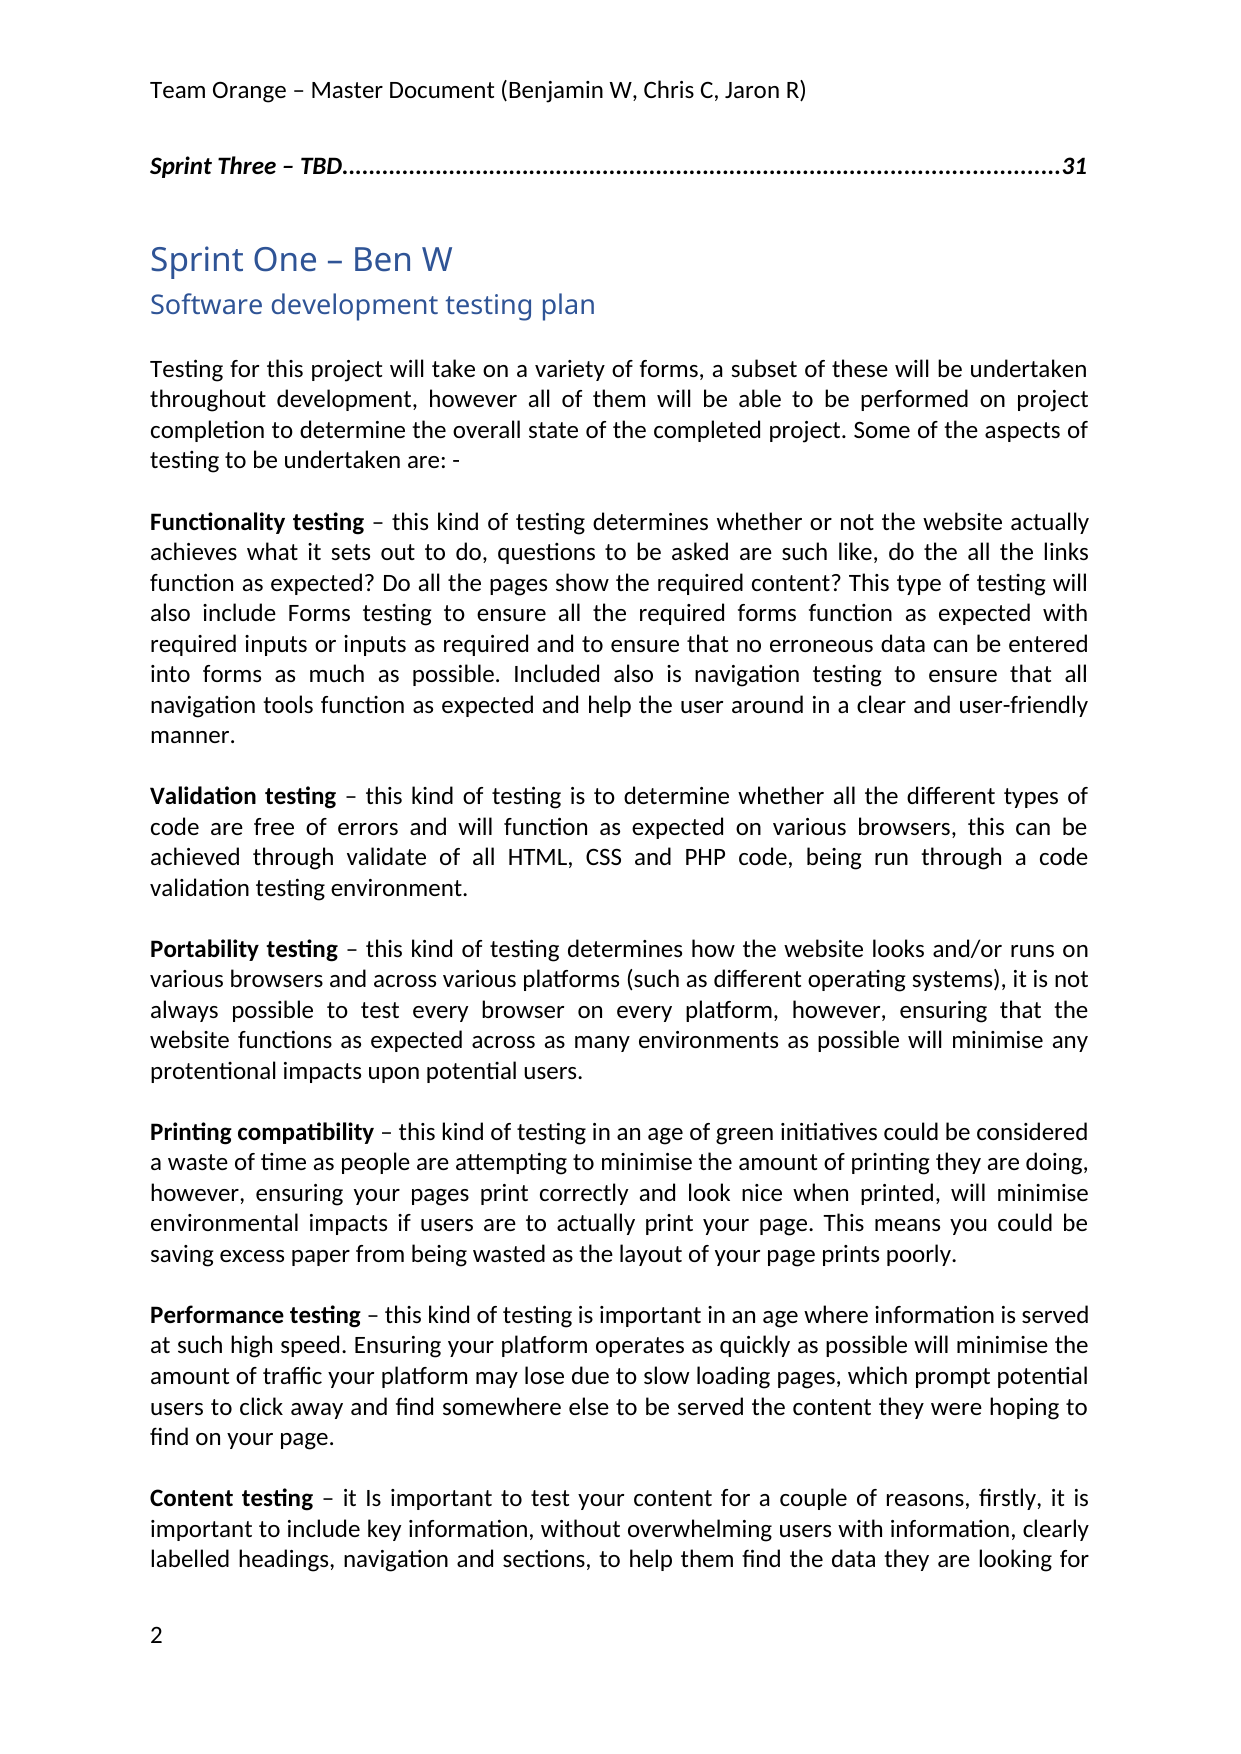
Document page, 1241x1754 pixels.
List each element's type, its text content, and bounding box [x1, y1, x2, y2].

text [150, 1482, 1090, 1574]
text Performance testing – this kind of testing is important in an age where information is served at such high speed. Ensuring your platform operates as quickly as possible will minimise the amount of traffic your platform may lose due to slow loading pages, which prompt potential users to click away and find somewhere else to be served the content they were hoping to find on your page. [150, 1299, 1090, 1452]
subtitle Sprint One – Ben W [150, 236, 1090, 281]
text Testing for this project will take on a variety of forms, a subset of these will be undertaken throughout development, however all of them will be able to be performed on project completion to determine the overall state of the completed project. Some of the aspects of testing to be undertaken are: - [150, 353, 1090, 475]
text Functionality testing – this kind of testing determines whether or not the website actually achieves what it sets out to do, questions to be asked are such like, do the all the links function as expected? Do all the pages show the required content? This type of testing will also include Forms testing to ensure all the required forms function as expected with required inputs or inputs as required and to ensure that no erroneous data can be entered into forms as much as possible. Included also is navigation testing to ensure that all navigation tools function as expected and help the user around in a clear and user-friendly manner. [150, 506, 1090, 750]
text Printing compatibility – this kind of testing in an age of green initiatives could be considered a waste of time as people are attempting to minimise the amount of printing they are doing, however, ensuring your pages print correctly and look nice when printed, will minimise environmental impacts if users are to actually print your page. This means you could be saving excess paper from being wasted as the layout of your page prints poorly. [150, 1116, 1090, 1269]
subtitle Software development testing plan [150, 286, 1090, 322]
text Validation testing – this kind of testing is to determine whether all the different types of code are free of errors and will function as expected on various browsers, this can be achieved through validate of all HTML, CSS and PHP code, being run through a code validation testing environment. [150, 780, 1090, 902]
text Portability testing – this kind of testing determines how the website looks and/or runs on various browsers and across various platforms (such as different operating systems), it is not always possible to test every browser on every platform, however, ensuring that the website functions as expected across as many environments as possible will minimise any protentional impacts upon potential users. [150, 933, 1090, 1086]
